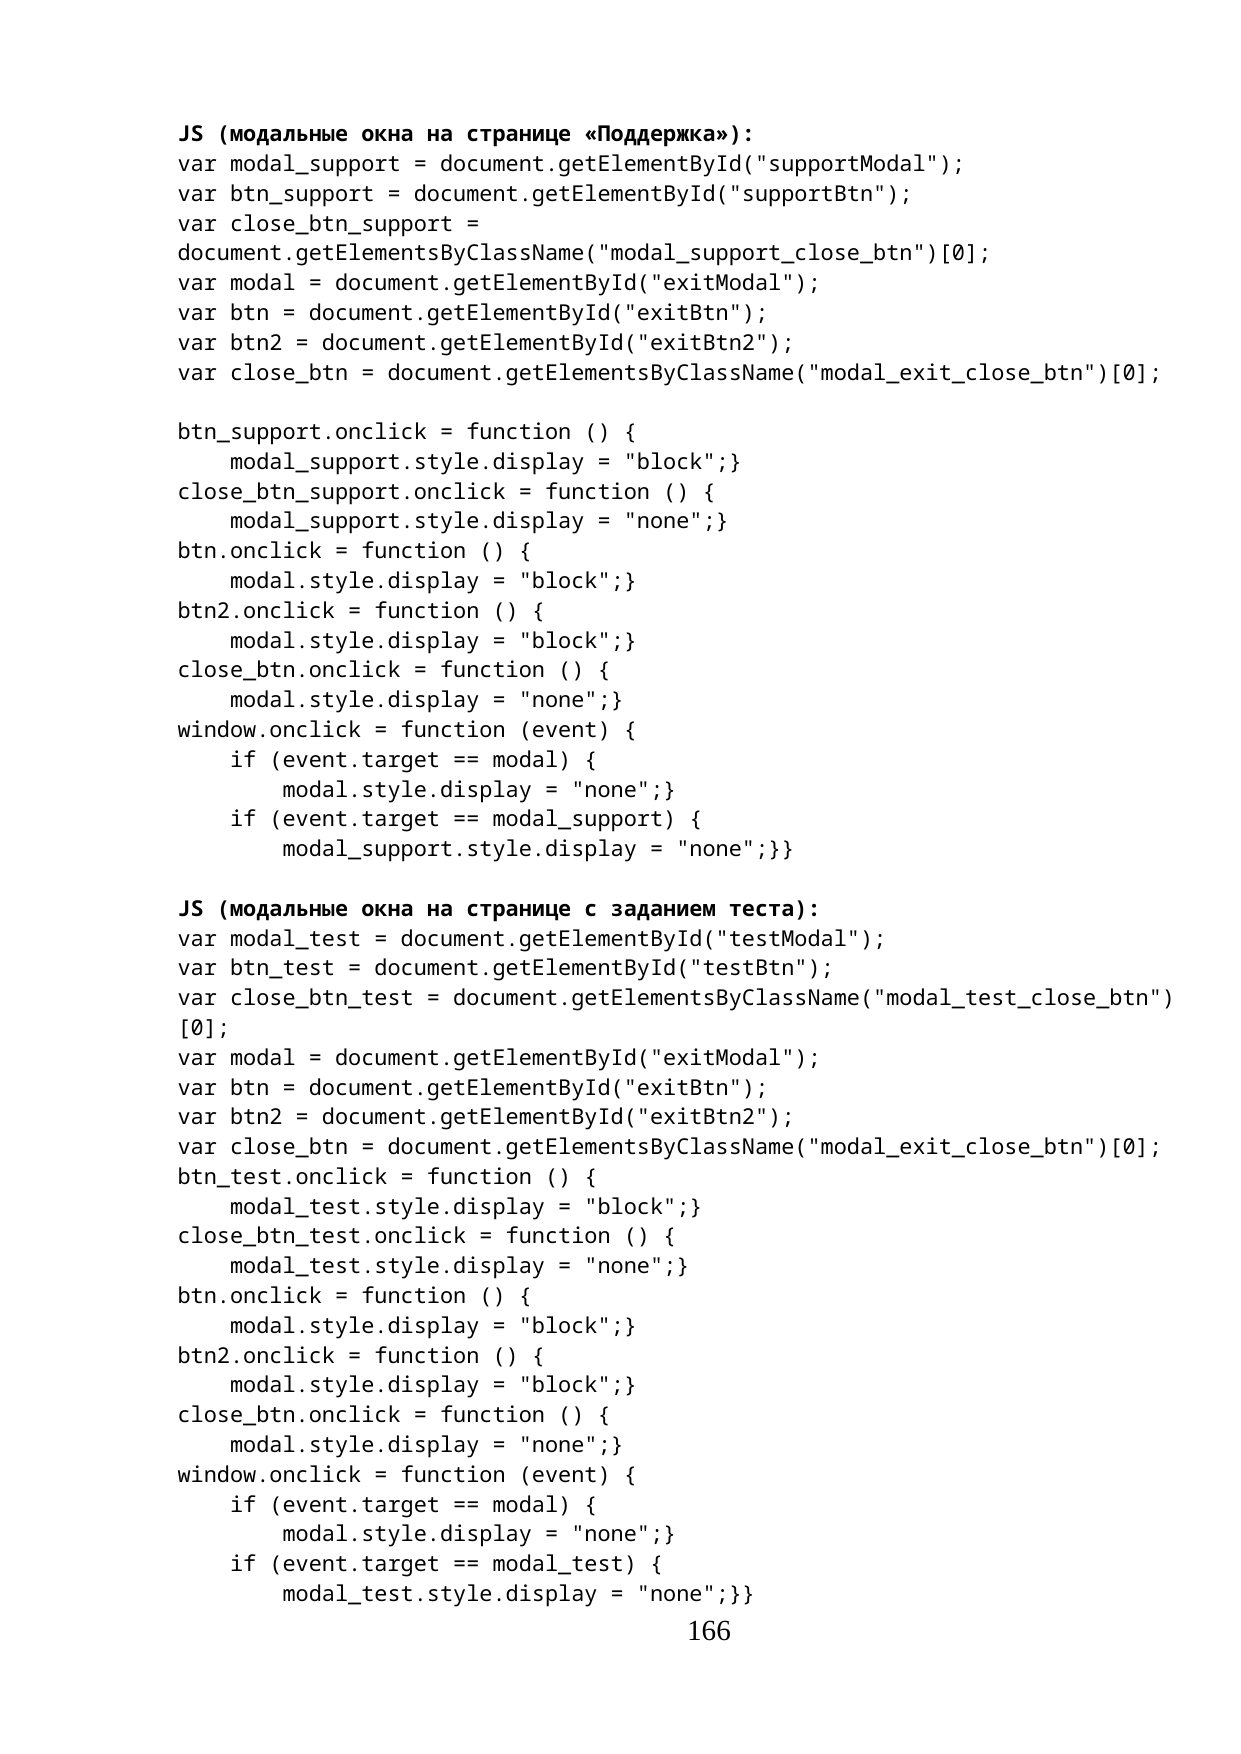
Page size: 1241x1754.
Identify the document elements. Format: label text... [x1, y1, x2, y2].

text if (event.target == modal_test) { [177, 1548, 1181, 1578]
text var close_btn = document.getElementsByClassName("modal_exit_close_btn")[0]; [177, 356, 1181, 386]
text if (event.target == modal_support) { [177, 803, 1181, 833]
text modal_test.style.display = "none";}} [177, 1578, 1181, 1608]
text var modal = document.getElementById("exitModal"); [177, 1042, 1181, 1071]
text modal.style.display = "block";} [177, 1369, 1181, 1399]
text if (event.target == modal) { [177, 744, 1181, 773]
text btn2.onclick = function () { [177, 1339, 1181, 1369]
text var close_btn_test = document.getElementsByClassName("modal_test_close_btn")[0]; [177, 982, 1181, 1042]
text modal.style.display = "none";} [177, 1518, 1181, 1548]
text modal_test.style.display = "block";} [177, 1191, 1181, 1220]
text modal.style.display = "none";} [177, 773, 1181, 803]
text modal_support.style.display = "block";} [177, 446, 1181, 476]
text close_btn.onclick = function () { [177, 1399, 1181, 1429]
text close_btn_test.onclick = function () { [177, 1220, 1181, 1250]
text modal_support.style.display = "none";} [177, 505, 1181, 535]
text modal.style.display = "none";} [177, 1429, 1181, 1459]
text var modal = document.getElementById("exitModal"); [177, 267, 1181, 297]
text btn_test.onclick = function () { [177, 1161, 1181, 1191]
text var btn_support = document.getElementById("supportBtn"); [177, 178, 1181, 207]
text window.onclick = function (event) { [177, 1459, 1181, 1488]
text btn.onclick = function () { [177, 535, 1181, 565]
text modal.style.display = "block";} [177, 565, 1181, 595]
text var btn2 = document.getElementById("exitBtn2"); [177, 1101, 1181, 1131]
text btn_support.onclick = function () { [177, 416, 1181, 446]
text window.onclick = function (event) { [177, 714, 1181, 744]
text if (event.target == modal) { [177, 1488, 1181, 1518]
text JS (модальные окна на странице «Поддержка»): [177, 118, 1181, 148]
text var modal_support = document.getElementById("supportModal"); [177, 148, 1181, 178]
text var close_btn_support = document.getElementsByClassName("modal_support_close_btn")[0]; [177, 207, 1181, 267]
text btn.onclick = function () { [177, 1280, 1181, 1310]
text JS (модальные окна на странице с заданием теста): [177, 893, 1181, 922]
text modal.style.display = "block";} [177, 1310, 1181, 1339]
text modal_test.style.display = "none";} [177, 1250, 1181, 1280]
text var close_btn = document.getElementsByClassName("modal_exit_close_btn")[0]; [177, 1131, 1181, 1161]
text var btn = document.getElementById("exitBtn"); [177, 297, 1181, 327]
text var modal_test = document.getElementById("testModal"); [177, 922, 1181, 952]
text var btn2 = document.getElementById("exitBtn2"); [177, 327, 1181, 356]
text var btn_test = document.getElementById("testBtn"); [177, 952, 1181, 982]
text var btn = document.getElementById("exitBtn"); [177, 1071, 1181, 1101]
text modal_support.style.display = "none";}} [177, 833, 1181, 863]
text close_btn_support.onclick = function () { [177, 476, 1181, 505]
text modal.style.display = "none";} [177, 684, 1181, 714]
text modal.style.display = "block";} [177, 624, 1181, 654]
text close_btn.onclick = function () { [177, 654, 1181, 684]
text btn2.onclick = function () { [177, 595, 1181, 624]
